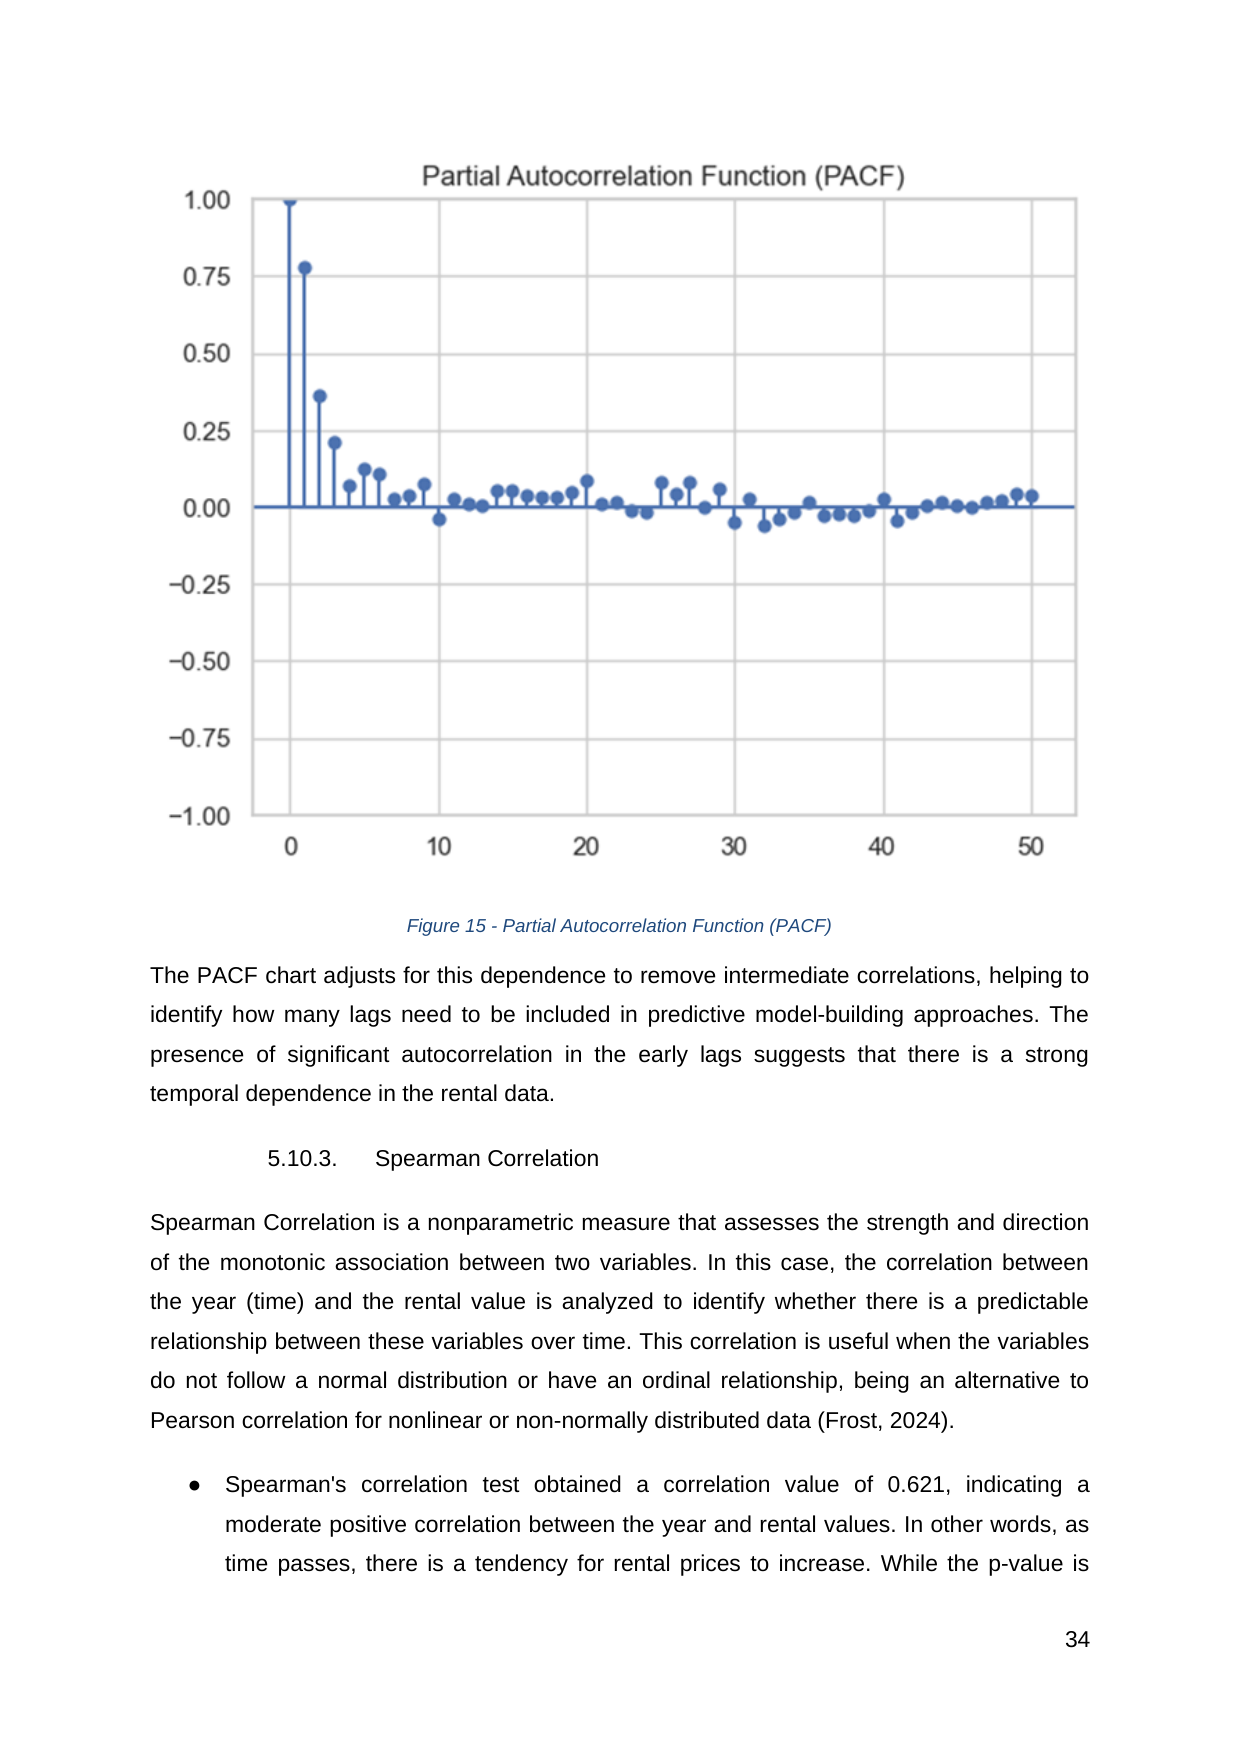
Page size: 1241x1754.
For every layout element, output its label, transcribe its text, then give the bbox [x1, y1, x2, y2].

picture [150, 150, 1091, 877]
text Spearman Correlation is a nonparametric measure that assesses the strength and direction of the monotonic association between two variables. In this case, the correlation between the year (time) and the rental value is analyzed to identify whether there is a predictable relationship between these variables over time. This correlation is useful when the variables do not follow a normal distribution or have an ordinal relationship, being an alternative to Pearson correlation for nonlinear or non-normally distributed data (Frost, 2024). [150, 1209, 1090, 1433]
text Figure 15 - Partial Autocorrelation Function (PACF) [150, 915, 1090, 937]
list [187, 1471, 1090, 1576]
subtitle Spearman Correlation [337, 1145, 1090, 1171]
text The PACF chart adjusts for this dependence to remove intermediate correlations, helping to identify how many lags need to be included in predictive model-building approaches. The presence of significant autocorrelation in the early lags suggests that there is a strong temporal dependence in the rental data. [150, 962, 1090, 1107]
